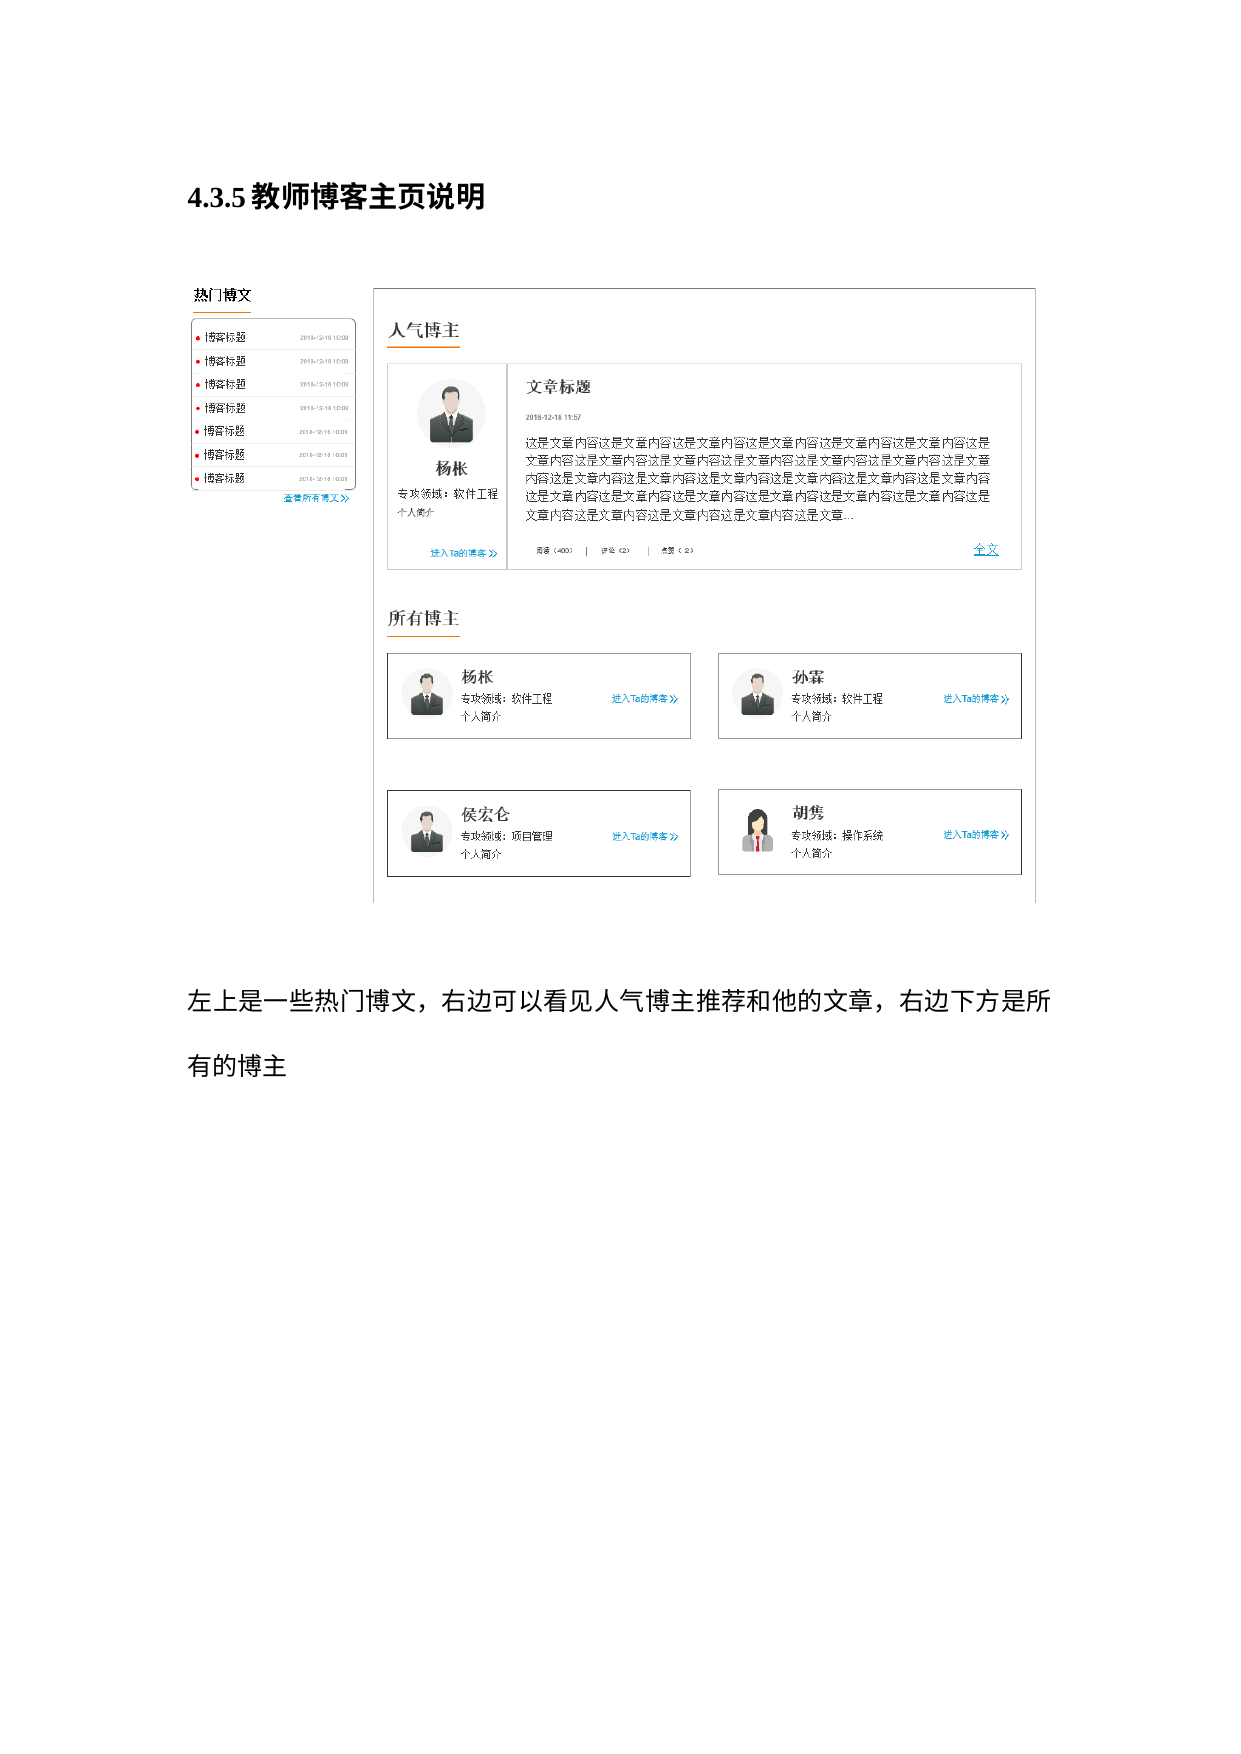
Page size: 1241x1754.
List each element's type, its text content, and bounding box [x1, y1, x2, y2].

subtitle 4.3.5教师博客主页说明 [187, 162, 1053, 227]
picture [187, 285, 1052, 903]
text 左上是一些热门博文，右边可以看见人气博主推荐和他的文章，右边下方是所有的博主 [187, 967, 1053, 1097]
